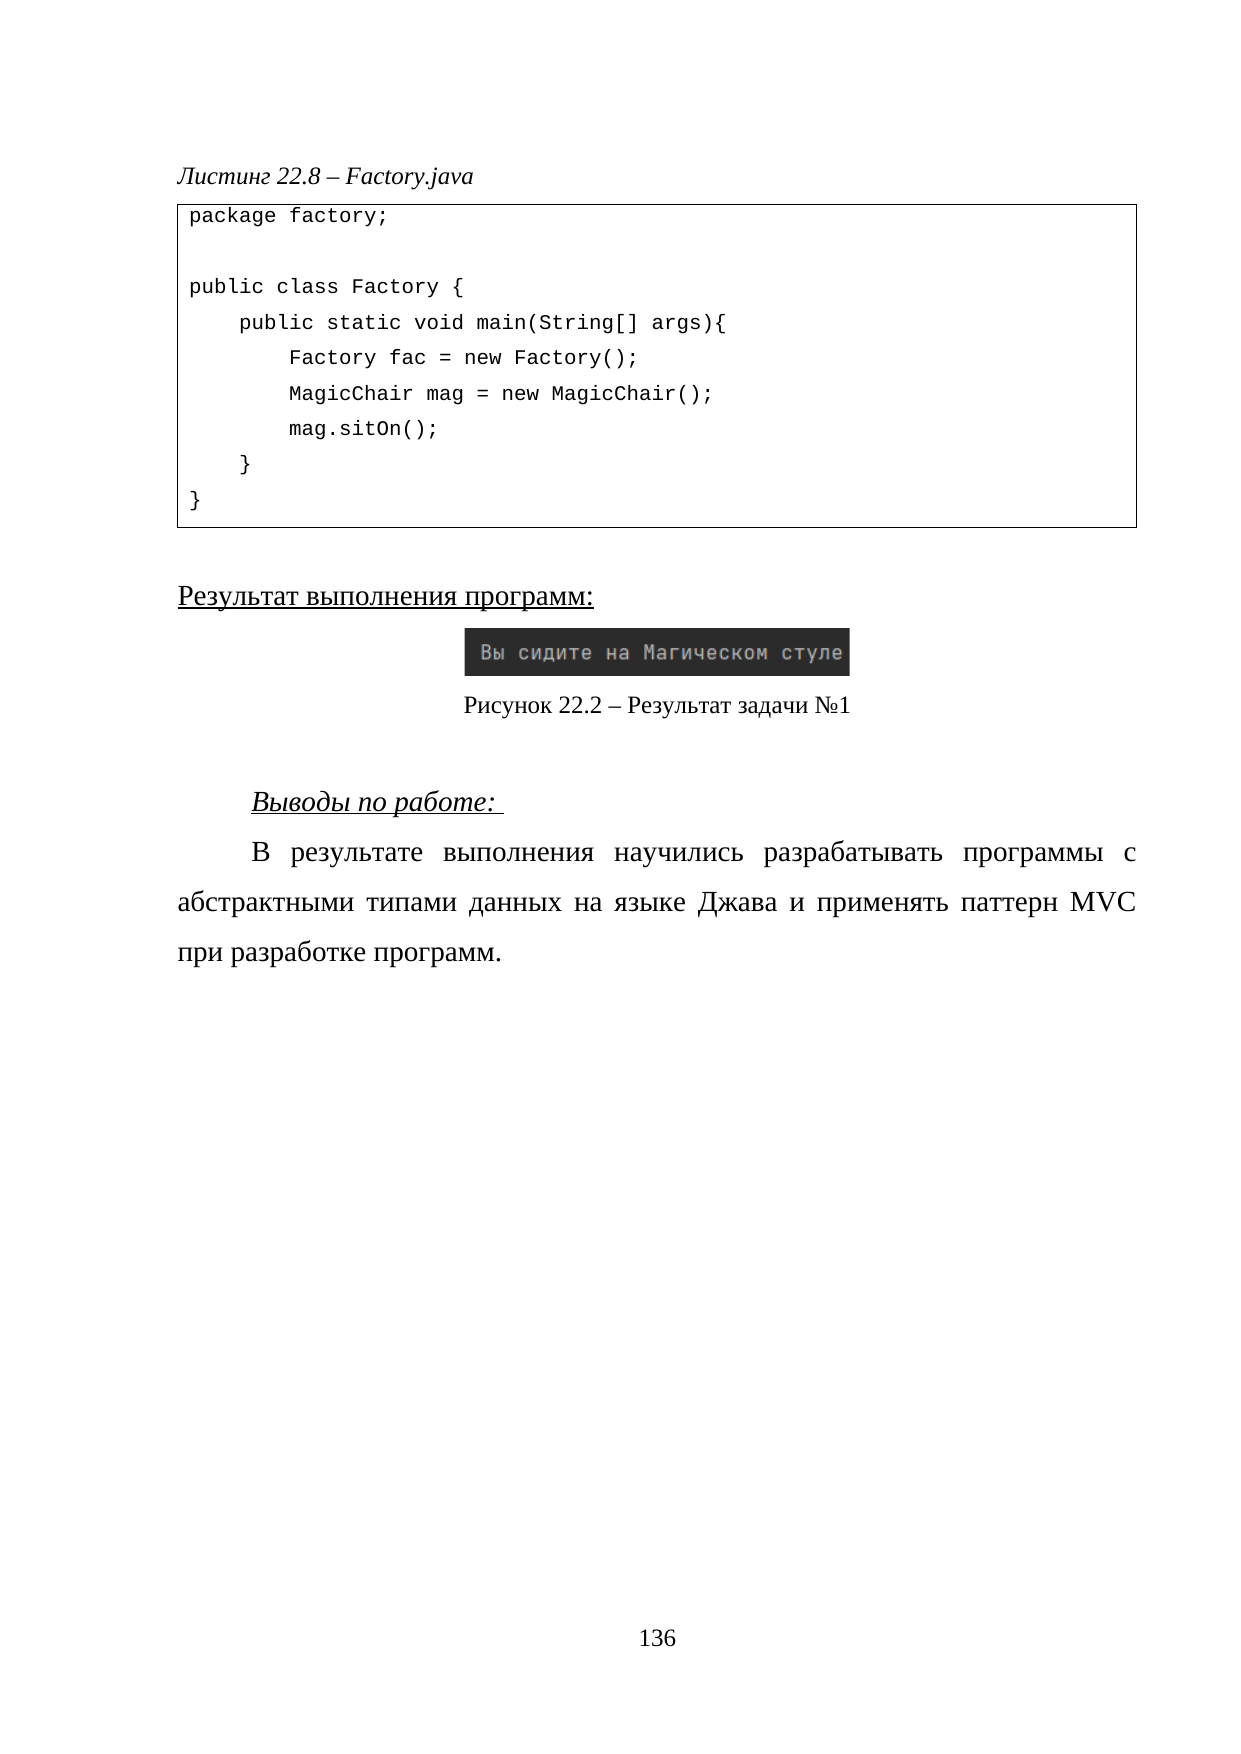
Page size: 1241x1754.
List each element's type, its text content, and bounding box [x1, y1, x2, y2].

text Листинг 22.8 – Factory.java [177, 161, 1137, 190]
table_header package factory; public class Factory { public static void main(String[] args){ Factory fac = new Factory(); MagicChair mag = new MagicChair(); mag.sitOn(); } } [178, 205, 1136, 527]
text Рисунок 22.2 – Результат задачи №1 [177, 690, 1137, 719]
text Результат выполнения программ: [177, 578, 1137, 612]
text В результате выполнения научились разрабатывать программы с абстрактными типами данных на языке Джава и применять паттерн MVC при разработке программ. [177, 834, 1137, 968]
text Выводы по работе: [177, 784, 1137, 817]
picture [464, 628, 850, 676]
